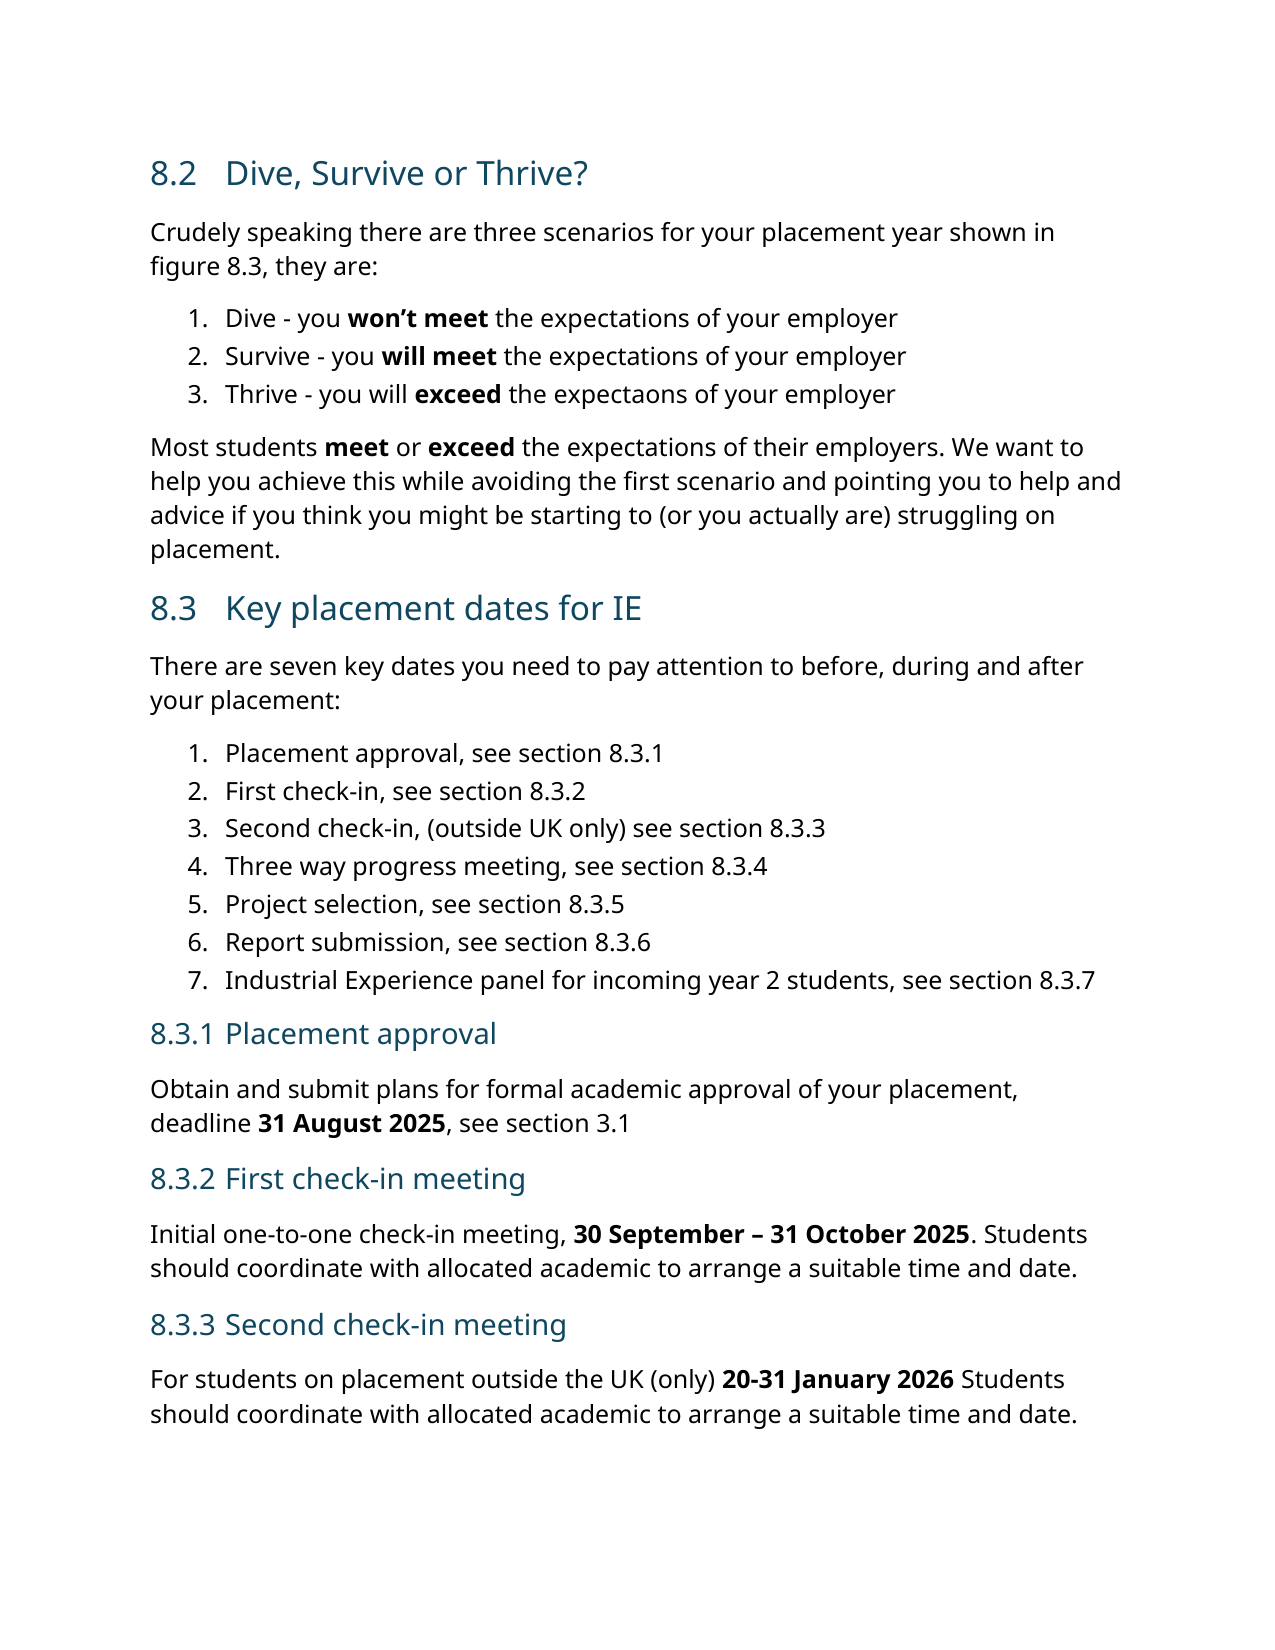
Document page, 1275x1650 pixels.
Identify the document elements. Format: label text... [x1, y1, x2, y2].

text Obtain and submit plans for formal academic approval of your placement, deadline 31 August 2025, see section 3.1 [150, 1072, 1125, 1140]
subtitle 8.3 Key placement dates for IE [150, 584, 1125, 630]
list Three way progress meeting, see section 8.3.4 [187, 849, 1125, 883]
list Industrial Experience panel for incoming year 2 students, see section 8.3.7 [187, 962, 1125, 996]
list Project selection, see section 8.3.5 [187, 887, 1125, 921]
subtitle 8.3.1 Placement approval [150, 1013, 1125, 1053]
list Dive - you won’t meet the expectations of your employer [187, 301, 1125, 335]
subtitle 8.3.2 First check-in meeting [150, 1158, 1125, 1198]
text Crudely speaking there are three scenarios for your placement year shown in figure 8.3, they are: [150, 214, 1125, 282]
text Initial one-to-one check-in meeting, 30 September – 31 October 2025. Students should coordinate with allocated academic to arrange a suitable time and date. [150, 1217, 1125, 1285]
list Placement approval, see section 8.3.1 [187, 736, 1125, 769]
list First check-in, see section 8.3.2 [187, 773, 1125, 807]
subtitle 8.2 Dive, Survive or Thrive? [150, 150, 1125, 195]
text There are seven key dates you need to pay attention to before, during and after your placement: [150, 649, 1125, 717]
list Report submission, see section 8.3.6 [187, 924, 1125, 959]
list Second check-in, (outside UK only) see section 8.3.3 [187, 811, 1125, 845]
text Most students meet or exceed the expectations of their employers. We want to help you achieve this while avoiding the first scenario and pointing you to help and advice if you think you might be starting to (or you actually are) struggling on placement. [150, 429, 1125, 566]
list Survive - you will meet the expectations of your employer [187, 339, 1125, 373]
subtitle 8.3.3 Second check-in meeting [150, 1304, 1125, 1343]
list Thrive - you will exceed the expectaons of your employer [187, 377, 1125, 411]
text For students on placement outside the UK (only) 20-31 January 2026 Students should coordinate with allocated academic to arrange a suitable time and date. [150, 1362, 1125, 1430]
